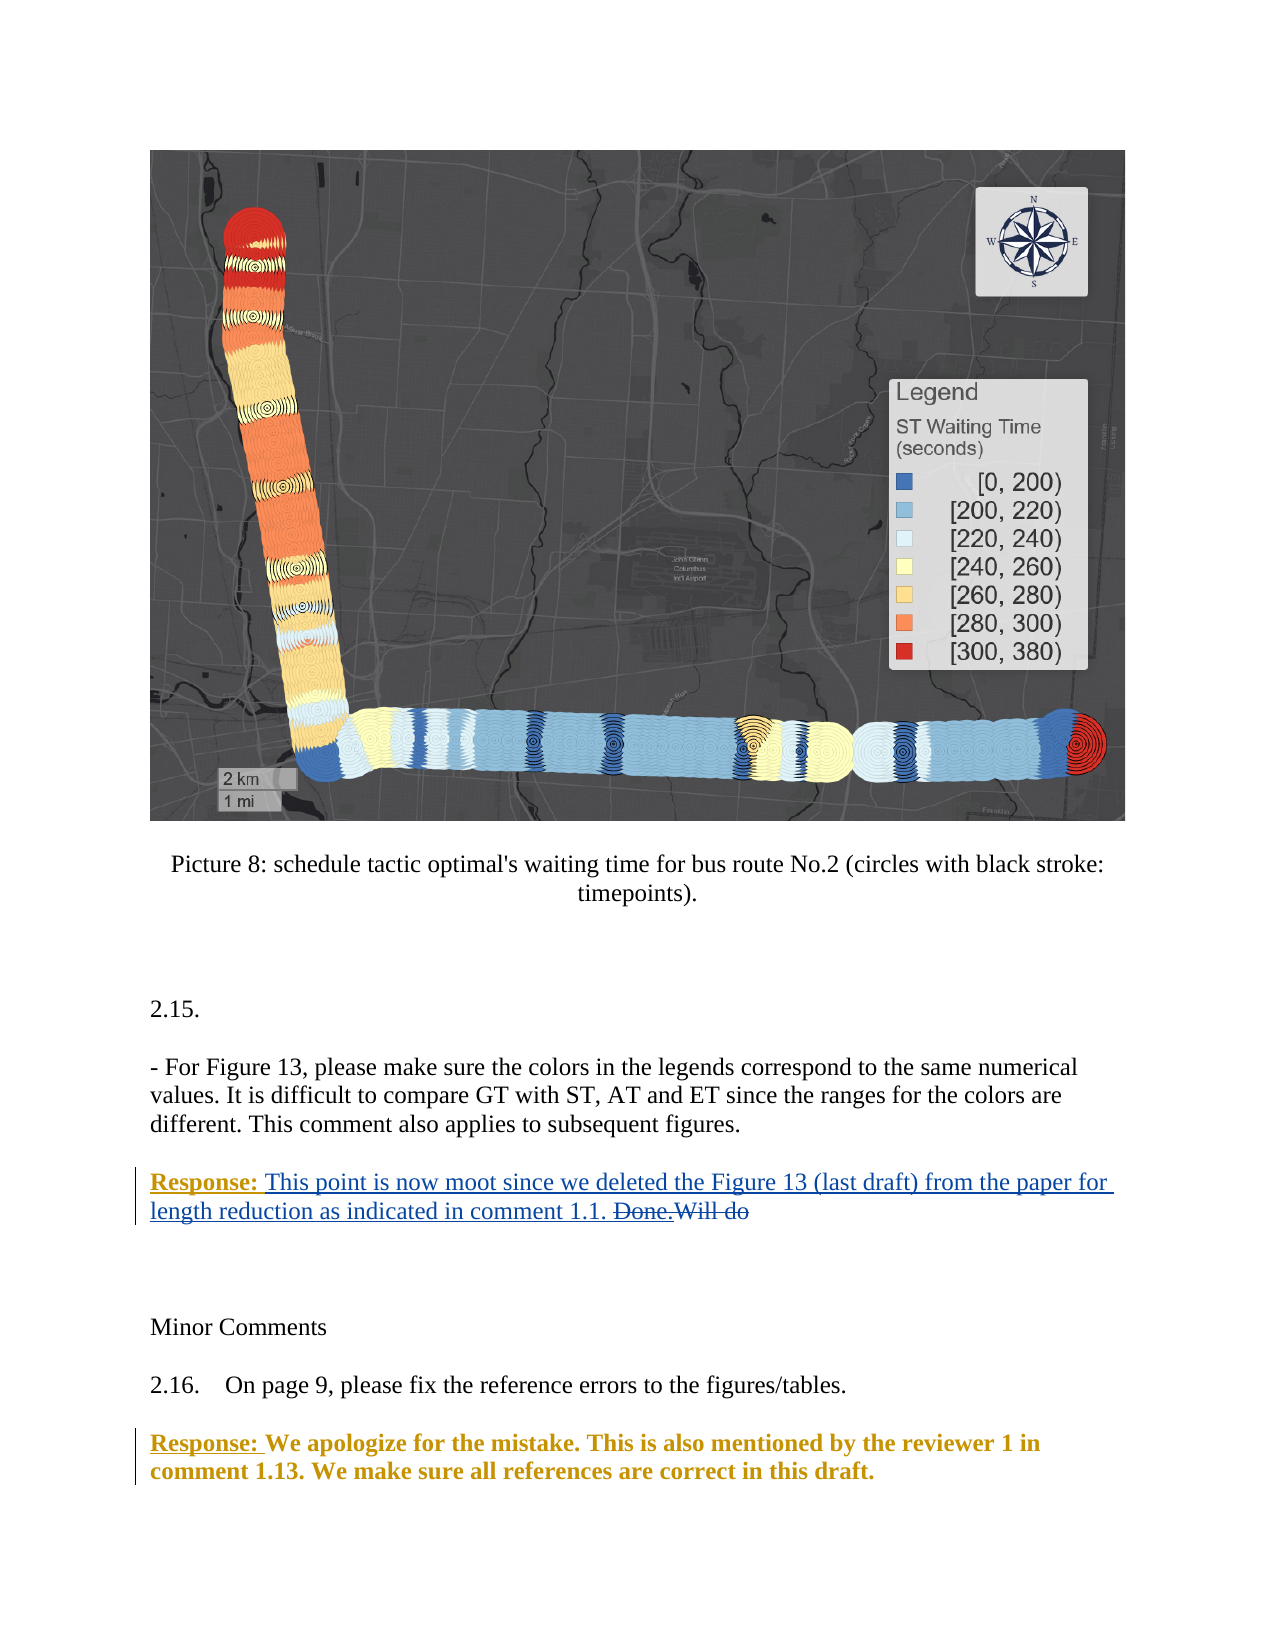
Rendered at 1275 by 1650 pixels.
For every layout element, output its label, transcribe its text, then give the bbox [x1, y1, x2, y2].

text We apologize for the mistake. This is also mentioned by the reviewer 1 in comment 1.13. We make sure all references are correct in this draft. [150, 1428, 1125, 1485]
text - For Figure 13, please make sure the colors in the legends correspond to the same numerical values. It is difficult to compare GT with ST, AT and ET since the ranges for the colors are different. This comment also applies to subsequent figures. [150, 1052, 1125, 1138]
text Minor Comments [150, 1312, 1125, 1341]
picture [150, 150, 1125, 821]
list On page 9, please fix the reference errors to the figures/tables. [150, 1370, 1125, 1398]
